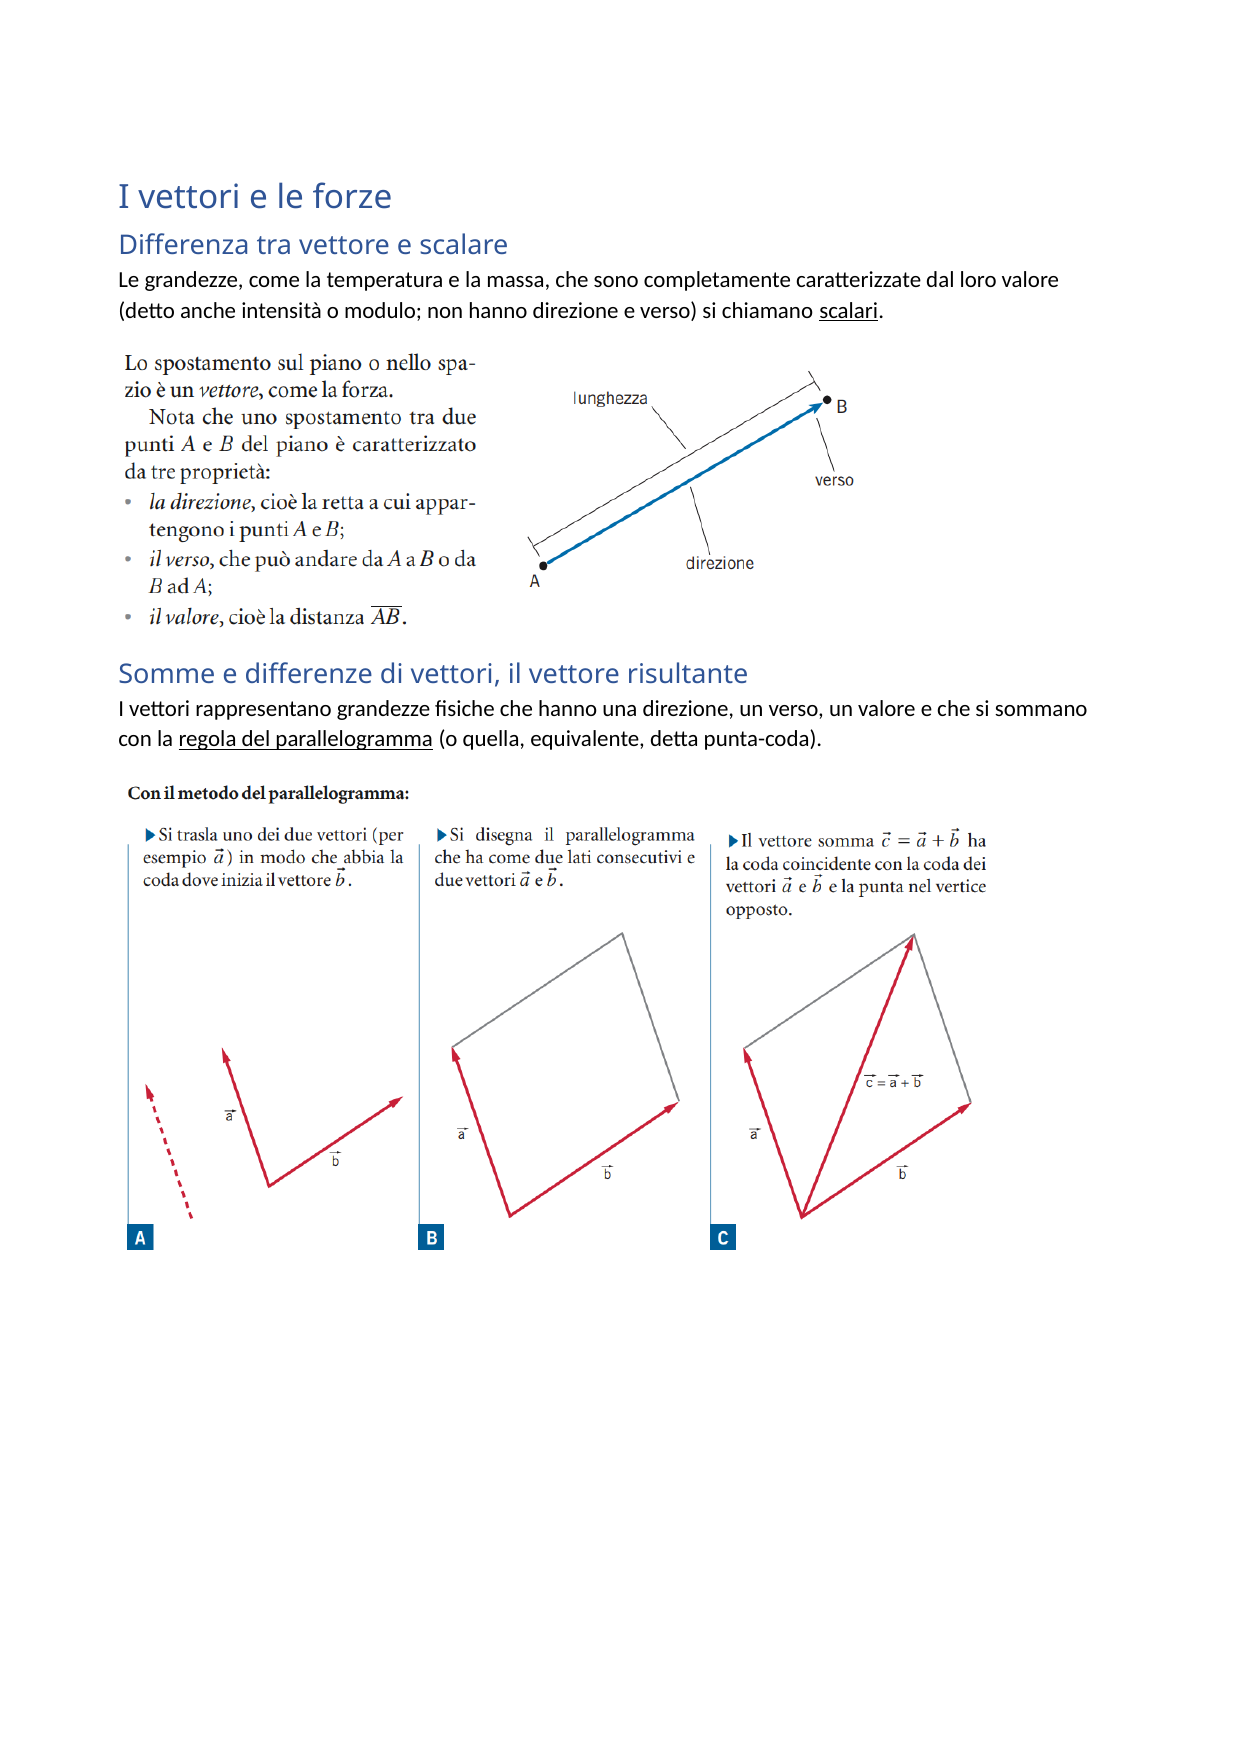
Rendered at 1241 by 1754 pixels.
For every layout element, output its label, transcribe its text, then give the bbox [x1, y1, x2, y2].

subtitle I vettori e le forze [118, 173, 1122, 218]
text I vettori rappresentano grandezze fisiche che hanno una direzione, un verso, un valore e che si sommano con la regola del parallelogramma (o quella, equivalente, detta punta-coda). [118, 694, 1122, 753]
picture [118, 771, 1003, 1263]
subtitle Differenza tra vettore e scalare [118, 226, 1122, 263]
text Le grandezze, come la temperatura e la massa, che sono completamente caratterizzate dal loro valore (detto anche intensità o modulo; non hanno direzione e verso) si chiamano scalari. [118, 266, 1122, 324]
picture [118, 342, 877, 636]
subtitle Somme e differenze di vettori, il vettore risultante [118, 654, 1122, 691]
